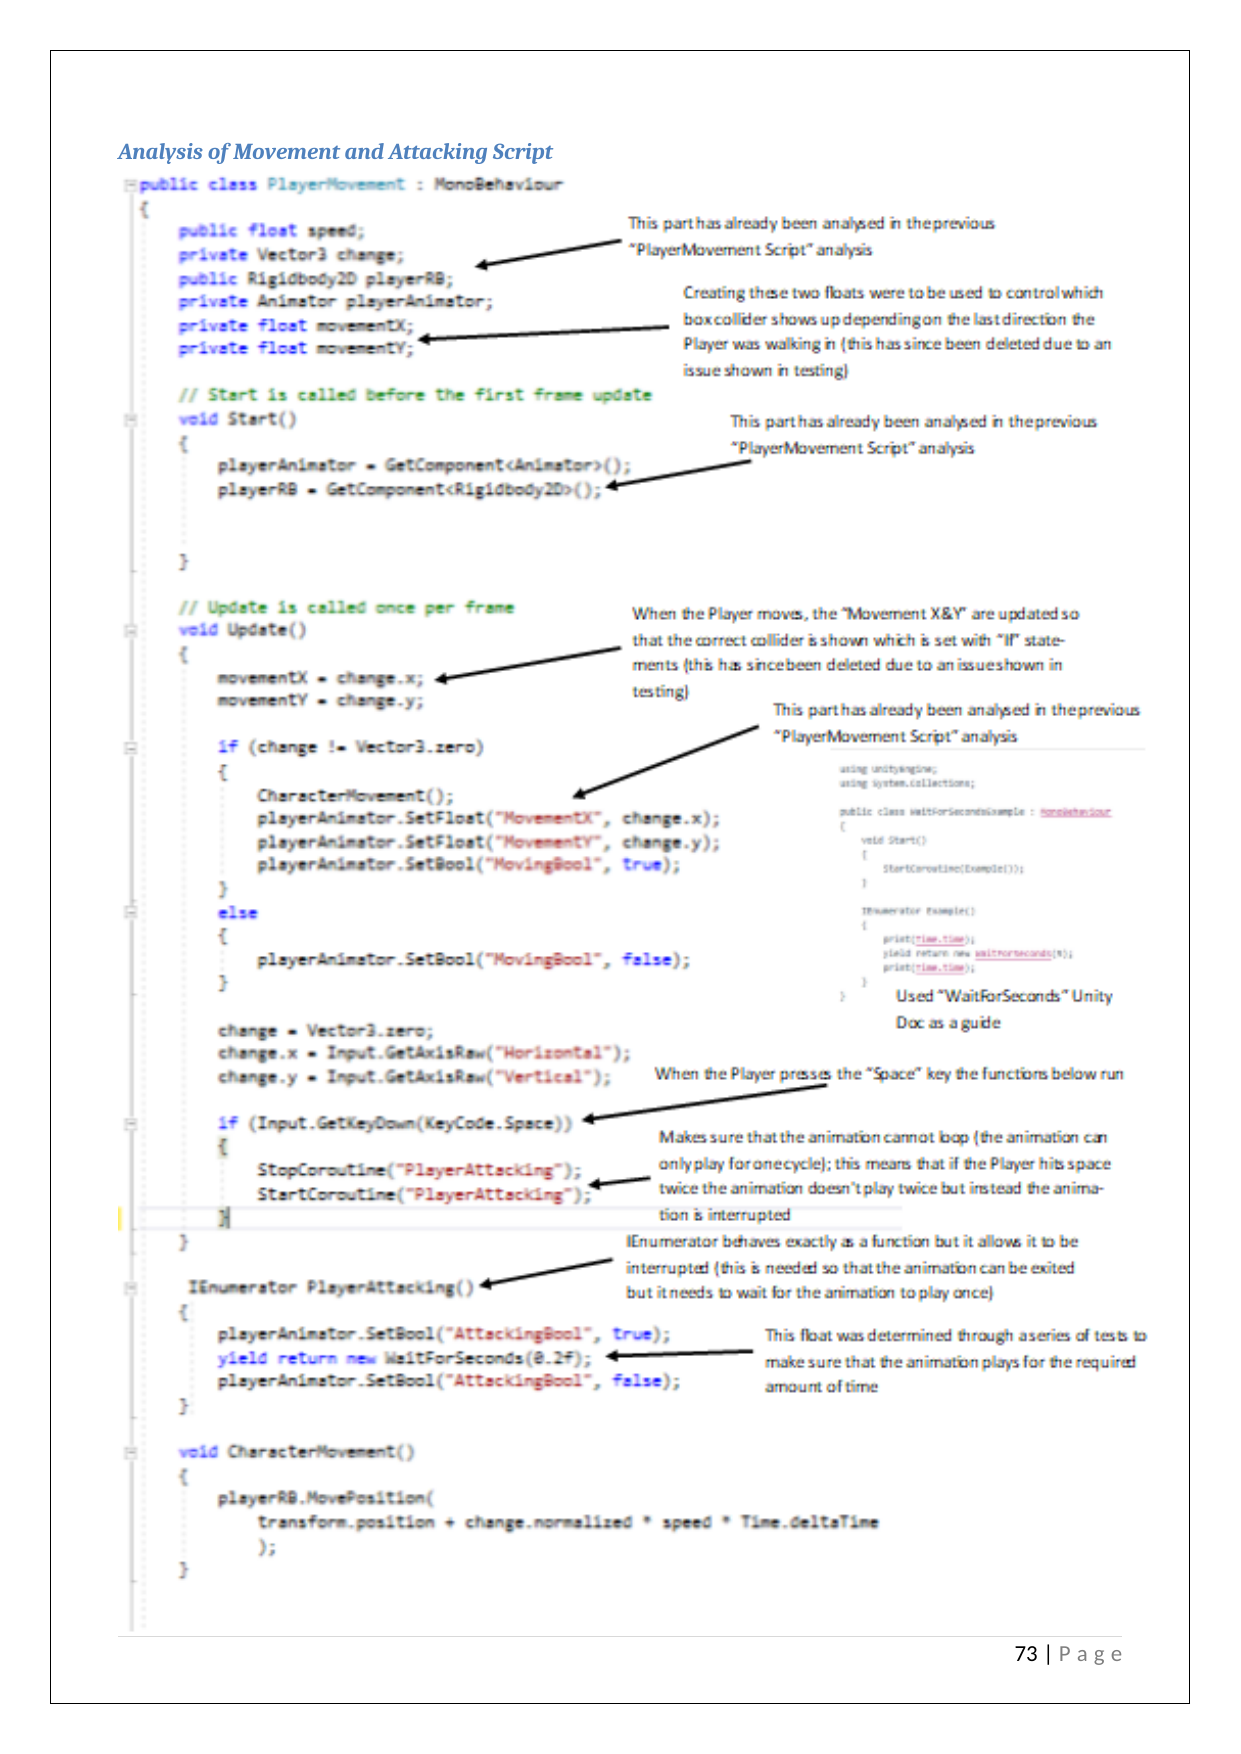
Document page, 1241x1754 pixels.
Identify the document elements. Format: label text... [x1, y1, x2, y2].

subtitle Analysis of Movement and Attacking Script [118, 139, 1122, 165]
picture [118, 169, 1151, 1636]
